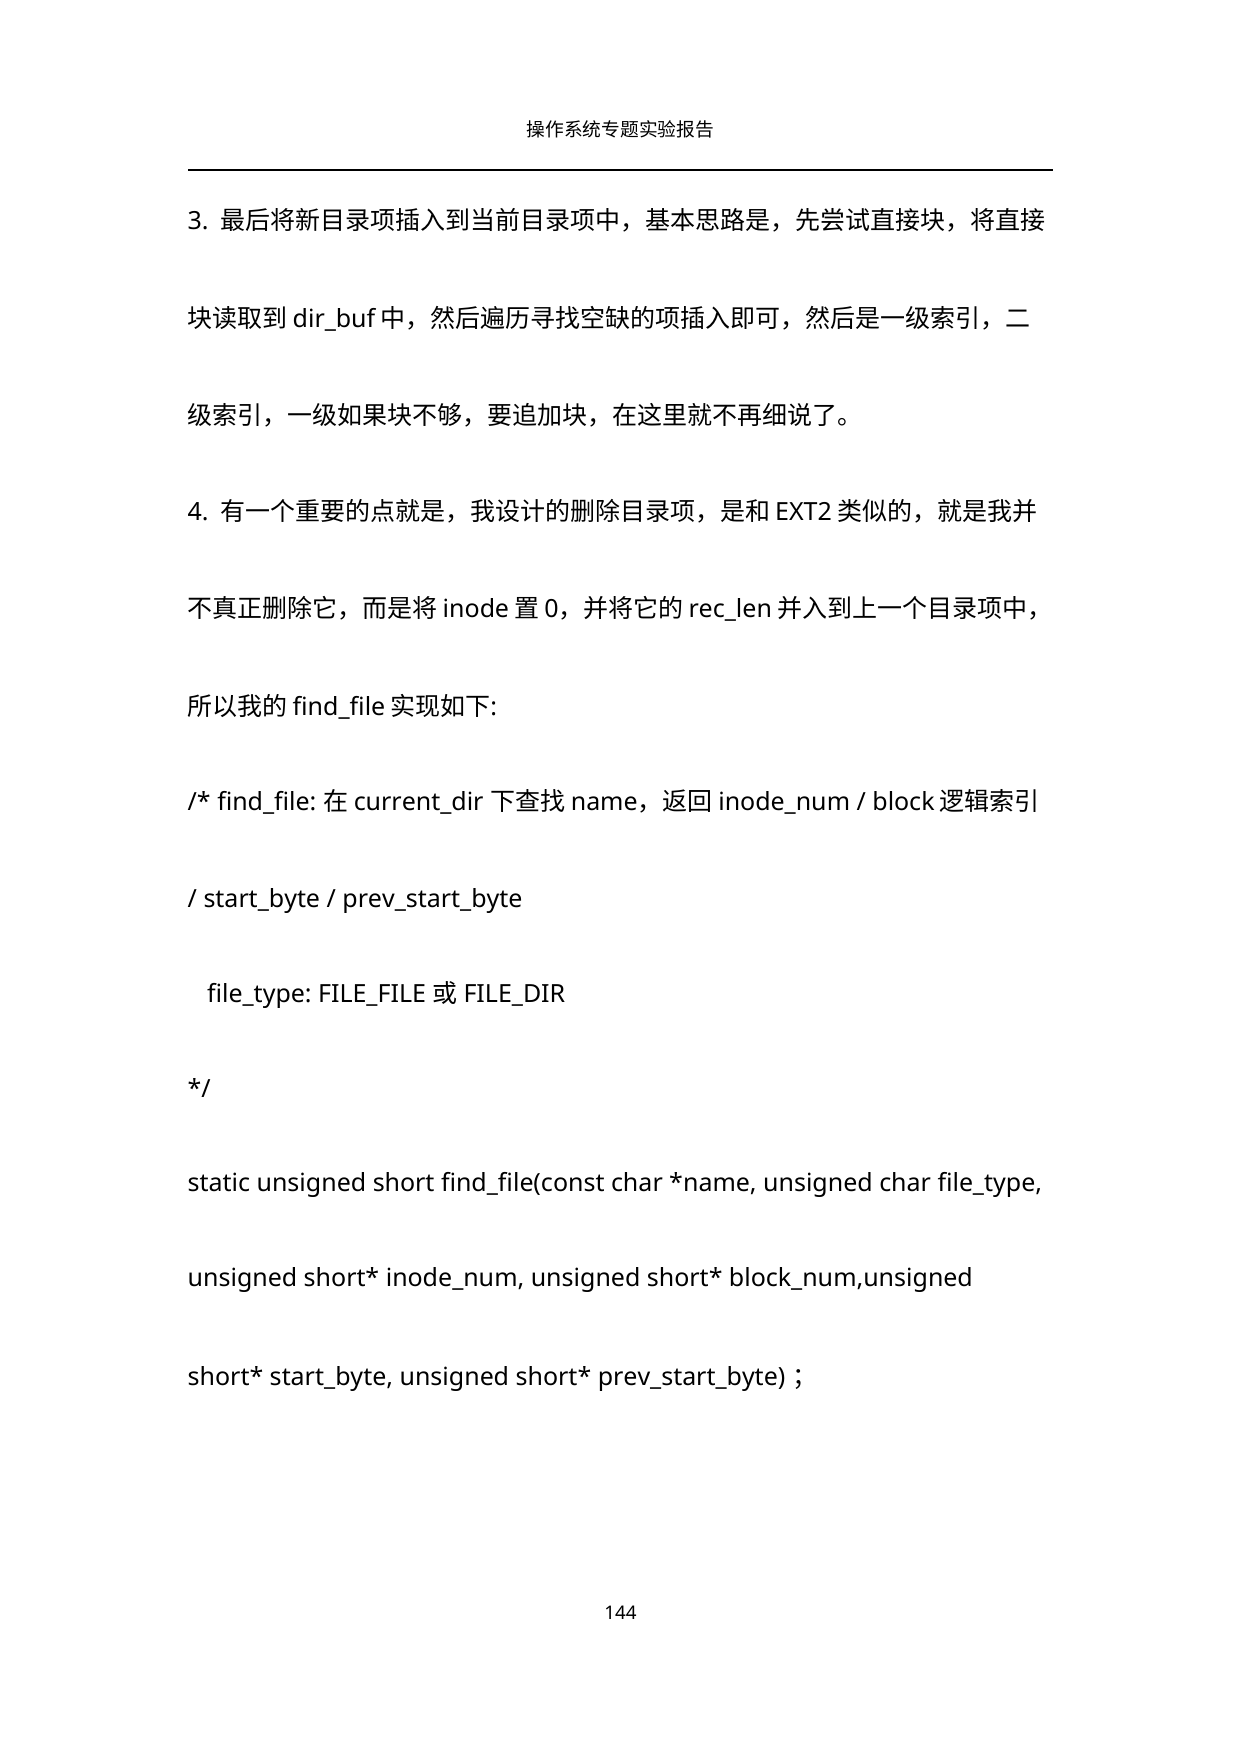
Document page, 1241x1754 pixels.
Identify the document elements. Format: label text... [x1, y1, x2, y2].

text unsigned short* inode_num, unsigned short* block_num,unsigned short* start_byte, unsigned short* prev_start_byte) ； [187, 1244, 1053, 1407]
text */ [187, 1055, 1053, 1120]
text /* find_file: 在 current_dir 下查找 name，返回 inode_num / block逻辑索引 / start_byte / prev_start_byte [187, 767, 1053, 930]
text static unsigned short find_file(const char *name, unsigned char file_type, [187, 1149, 1053, 1214]
list 有一个重要的点就是，我设计的删除目录项，是和EXT2类似的，就是我并不真正删除它，而是将inode置0，并将它的rec_len并入到上一个目录项中，所以我的find_file实现如下: [187, 477, 1053, 737]
text file_type: FILE_FILE 或 FILE_DIR [187, 959, 1053, 1024]
list 最后将新目录项插入到当前目录项中，基本思路是，先尝试直接块，将直接块读取到dir_buf中，然后遍历寻找空缺的项插入即可，然后是一级索引，二级索引，一级如果块不够，要追加块，在这里就不再细说了。 [187, 186, 1053, 446]
